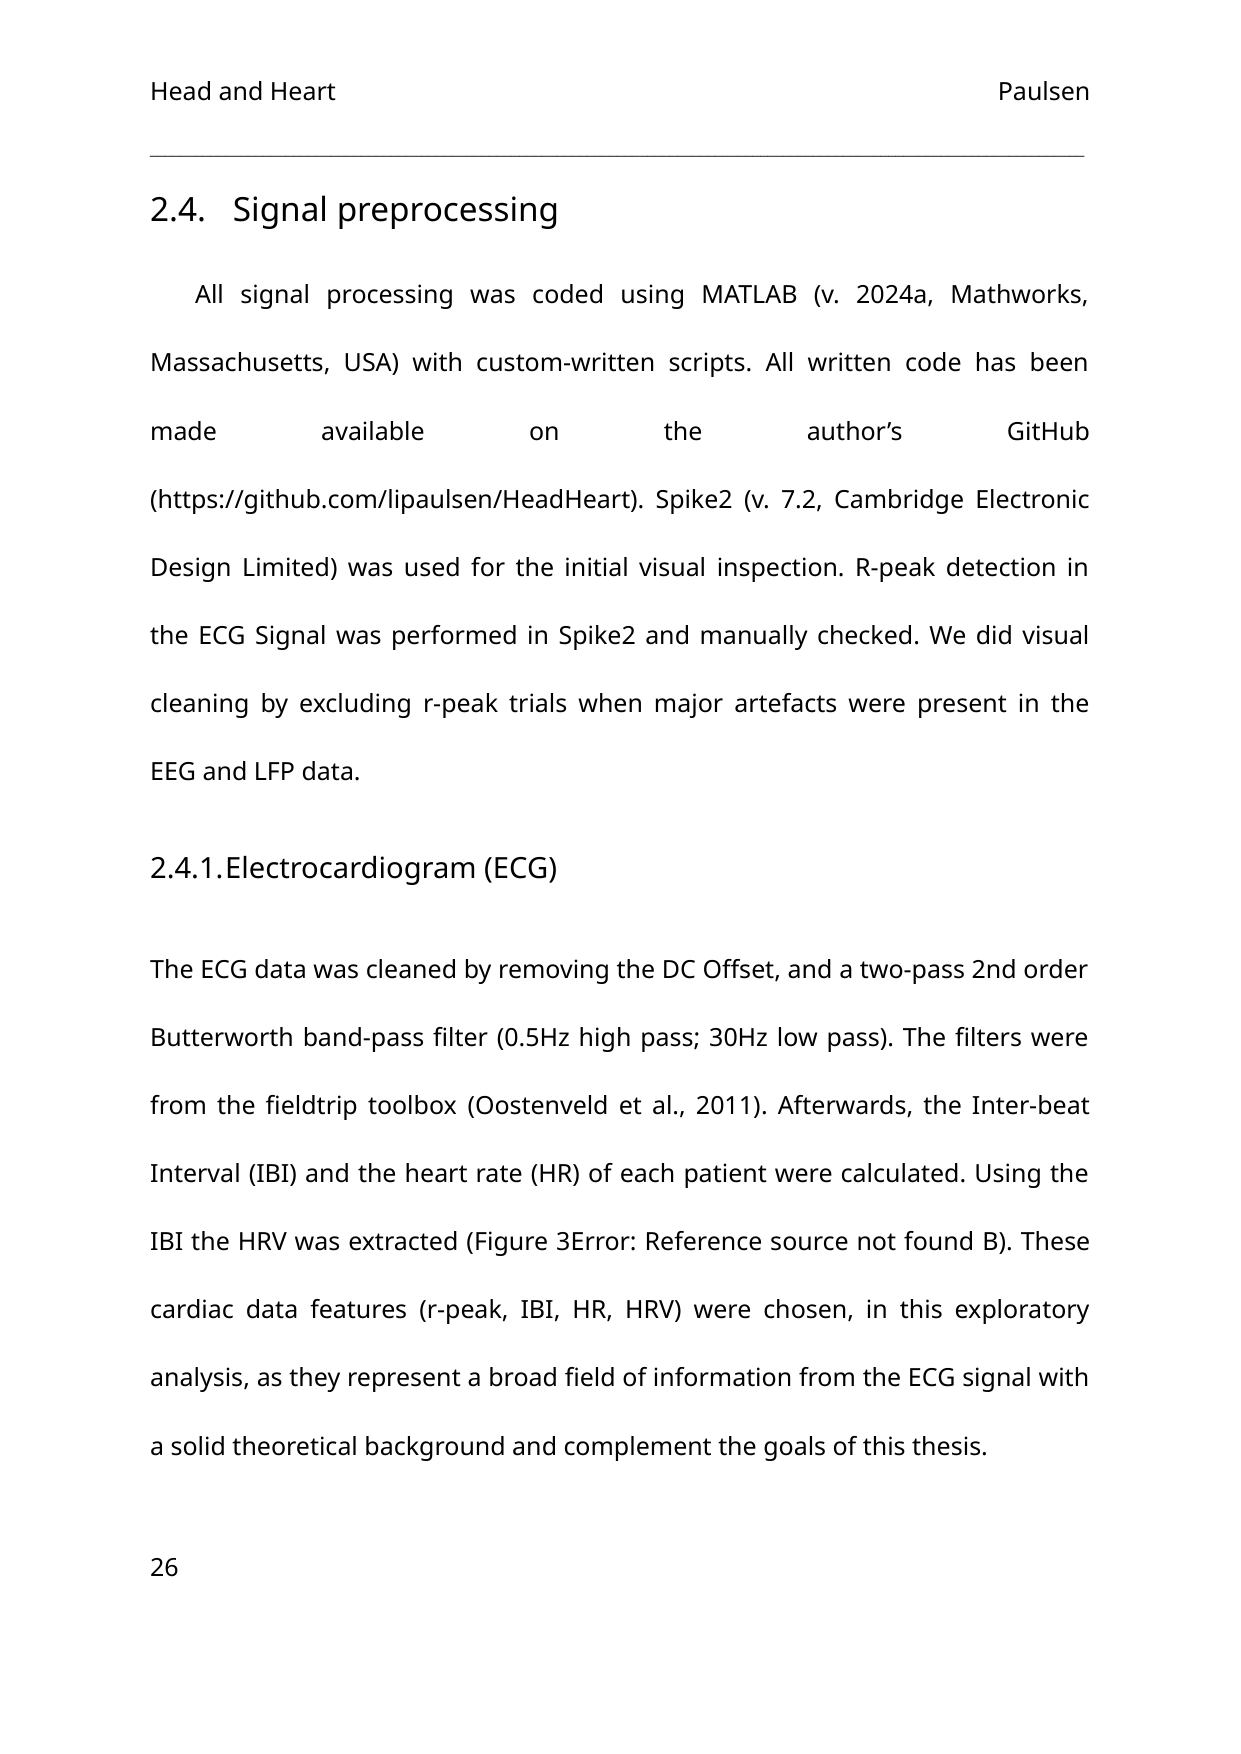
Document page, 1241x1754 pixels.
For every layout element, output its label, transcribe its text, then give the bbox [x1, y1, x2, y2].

text All signal processing was coded using MATLAB (v. 2024a, Mathworks, Massachusetts, USA) with custom-written scripts. All written code has been made available on the author’s GitHub (https://github.com/lipaulsen/HeadHeart). Spike2 (v. 7.2, Cambridge Electronic Design Limited) was used for the initial visual inspection. R-peak detection in the ECG Signal was performed in Spike2 and manually checked. We did visual cleaning by excluding r-peak trials when major artefacts were present in the EEG and LFP data. [150, 277, 1090, 788]
subtitle Electrocardiogram (ECG) [150, 847, 1090, 887]
text The ECG data was cleaned by removing the DC Offset, and a two-pass 2nd order Butterworth band-pass filter (0.5Hz high pass; 30Hz low pass). The filters were from the fieldtrip toolbox (Oostenveld et al., 2011). Afterwards, the Inter-beat Interval (IBI) and the heart rate (HR) of each patient were calculated. Using the IBI the HRV was extracted (Figure 2 B). These cardiac data features (r-peak, IBI, HR, HRV) were chosen, in this exploratory analysis, as they represent a broad field of information from the ECG signal with a solid theoretical background and complement the goals of this thesis. [150, 951, 1090, 1462]
subtitle Signal preprocessing [150, 186, 1090, 231]
